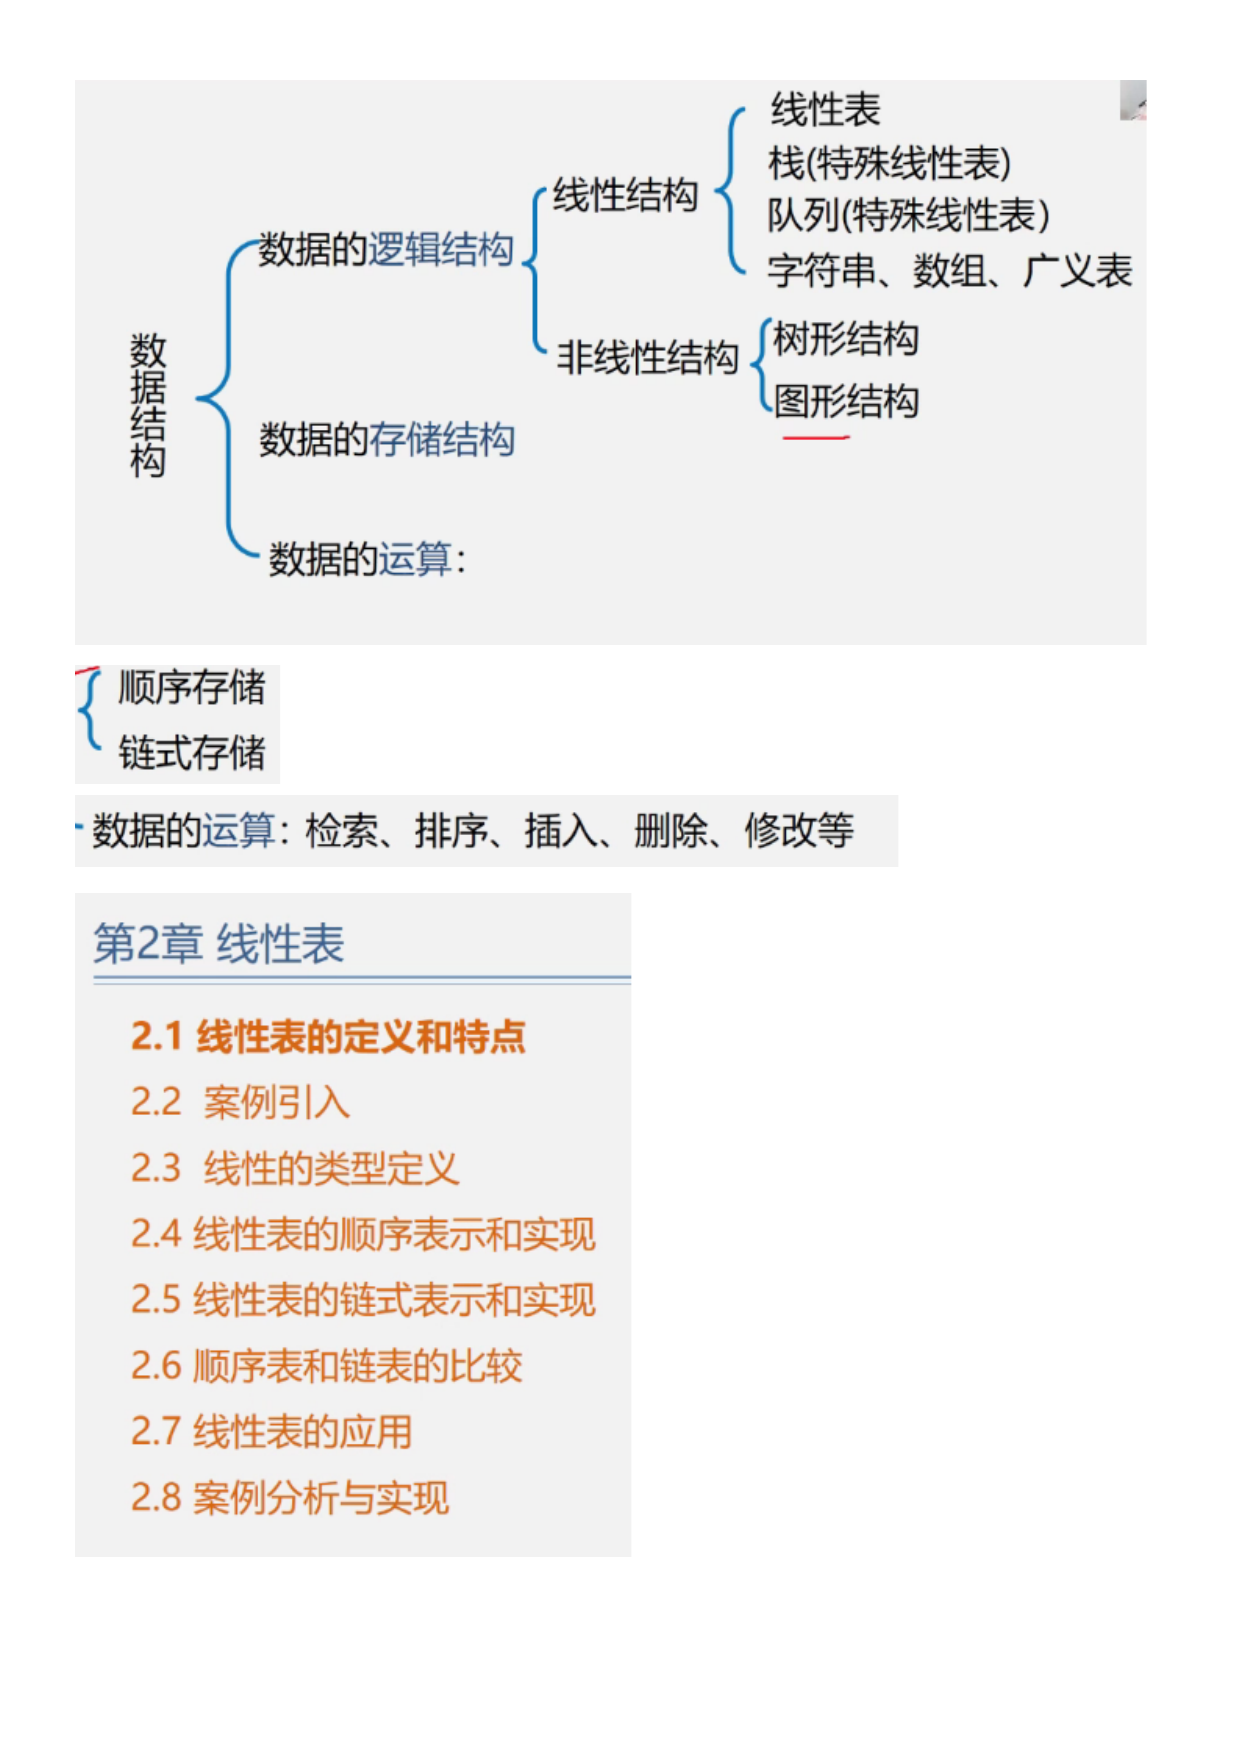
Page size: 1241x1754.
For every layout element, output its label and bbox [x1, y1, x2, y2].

picture [75, 893, 632, 1557]
picture [75, 665, 281, 784]
picture [75, 795, 899, 867]
picture [75, 80, 1147, 645]
